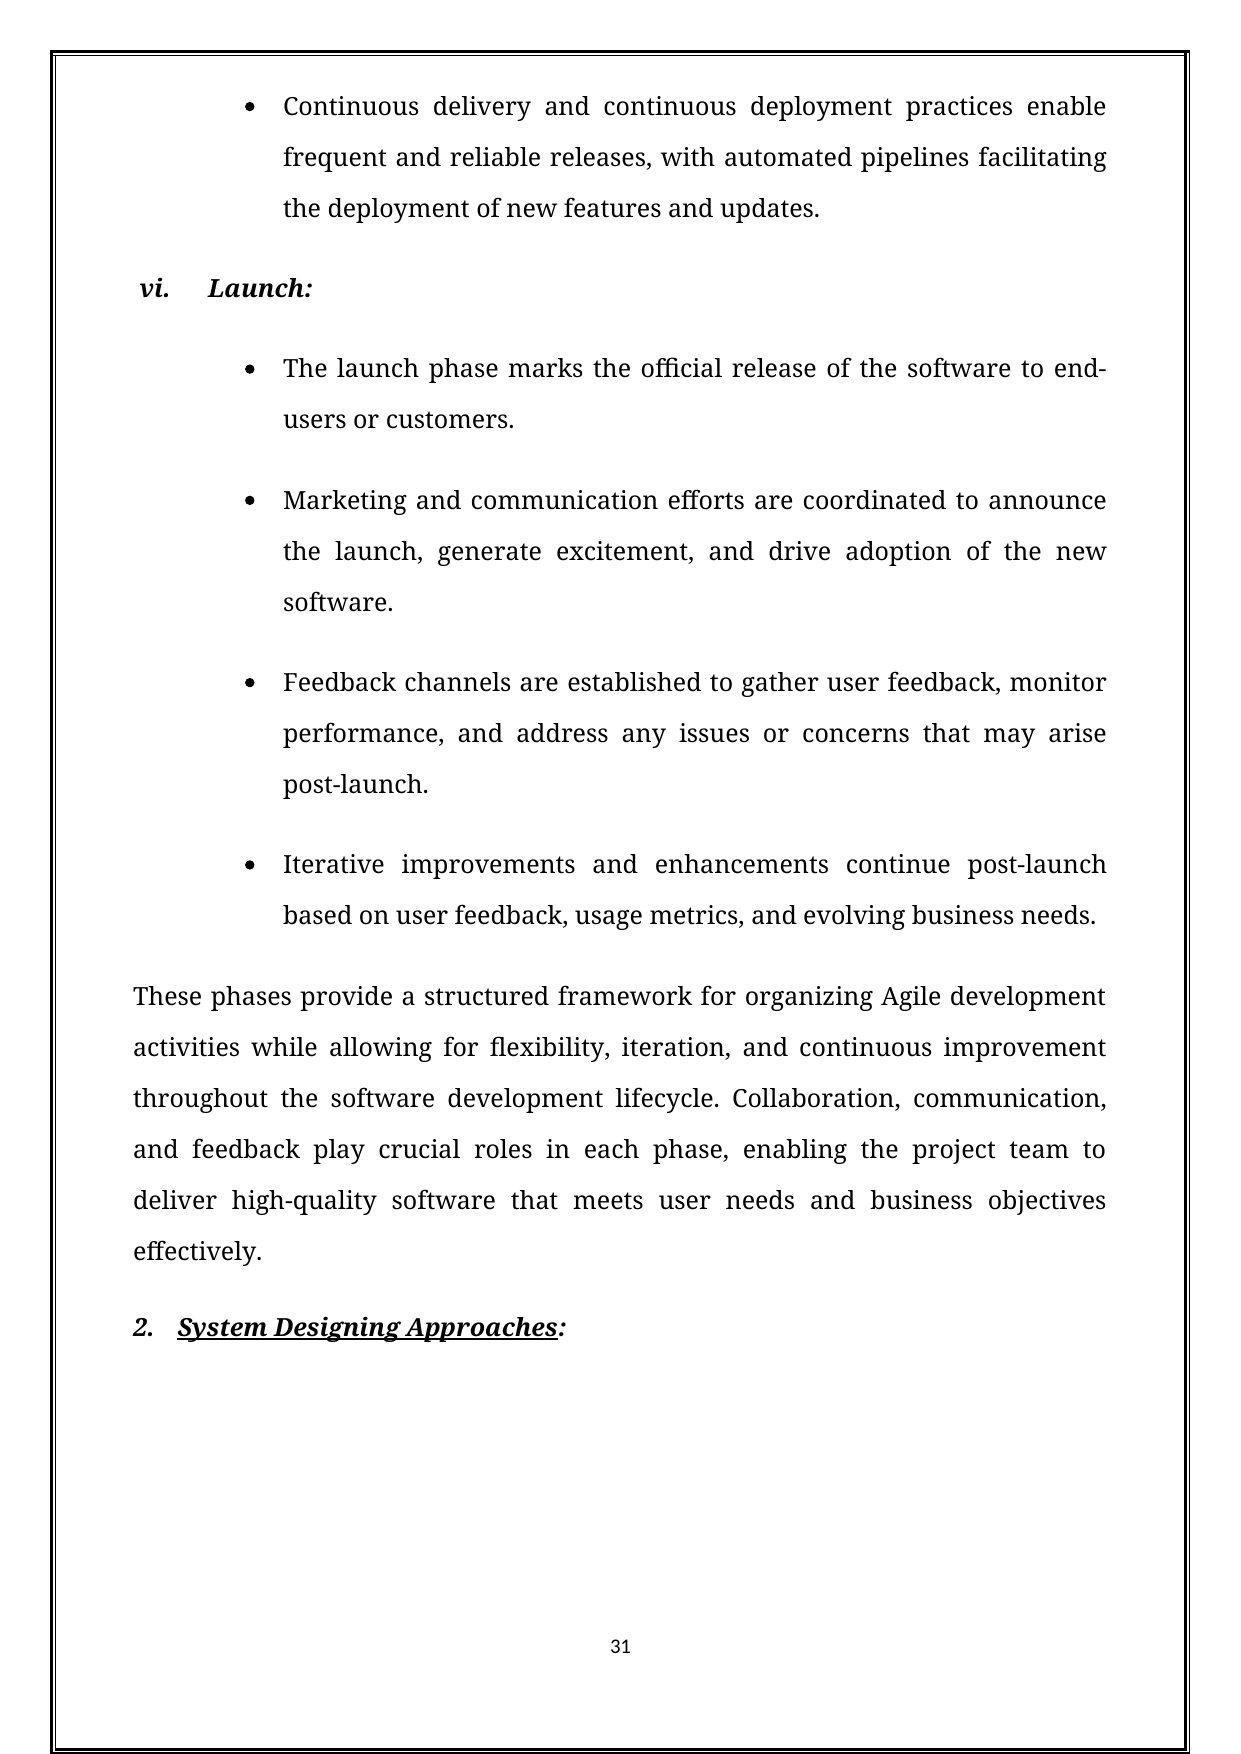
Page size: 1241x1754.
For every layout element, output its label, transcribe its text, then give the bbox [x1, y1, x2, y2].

list Continuous delivery and continuous deployment practices enable frequent and reliable releases, with automated pipelines facilitating the deployment of new features and updates. [245, 89, 1107, 225]
list Iterative improvements and enhancements continue post-launch based on user feedback, usage metrics, and evolving business needs. [245, 847, 1107, 932]
list Launch: [170, 271, 1107, 305]
text These phases provide a structured framework for organizing Agile development activities while allowing for flexibility, iteration, and continuous improvement throughout the software development lifecycle. Collaboration, communication, and feedback play crucial roles in each phase, enabling the project team to deliver high-quality software that meets user needs and business objectives effectively. [133, 978, 1107, 1267]
list Feedback channels are established to gather user feedback, monitor performance, and address any issues or concerns that may arise post-launch. [245, 665, 1107, 801]
list System Designing Approaches: [133, 1309, 1107, 1343]
list Marketing and communication efforts are coordinated to announce the launch, generate excitement, and drive adoption of the new software. [245, 482, 1107, 618]
list The launch phase marks the official release of the software to end-users or customers. [245, 351, 1107, 436]
